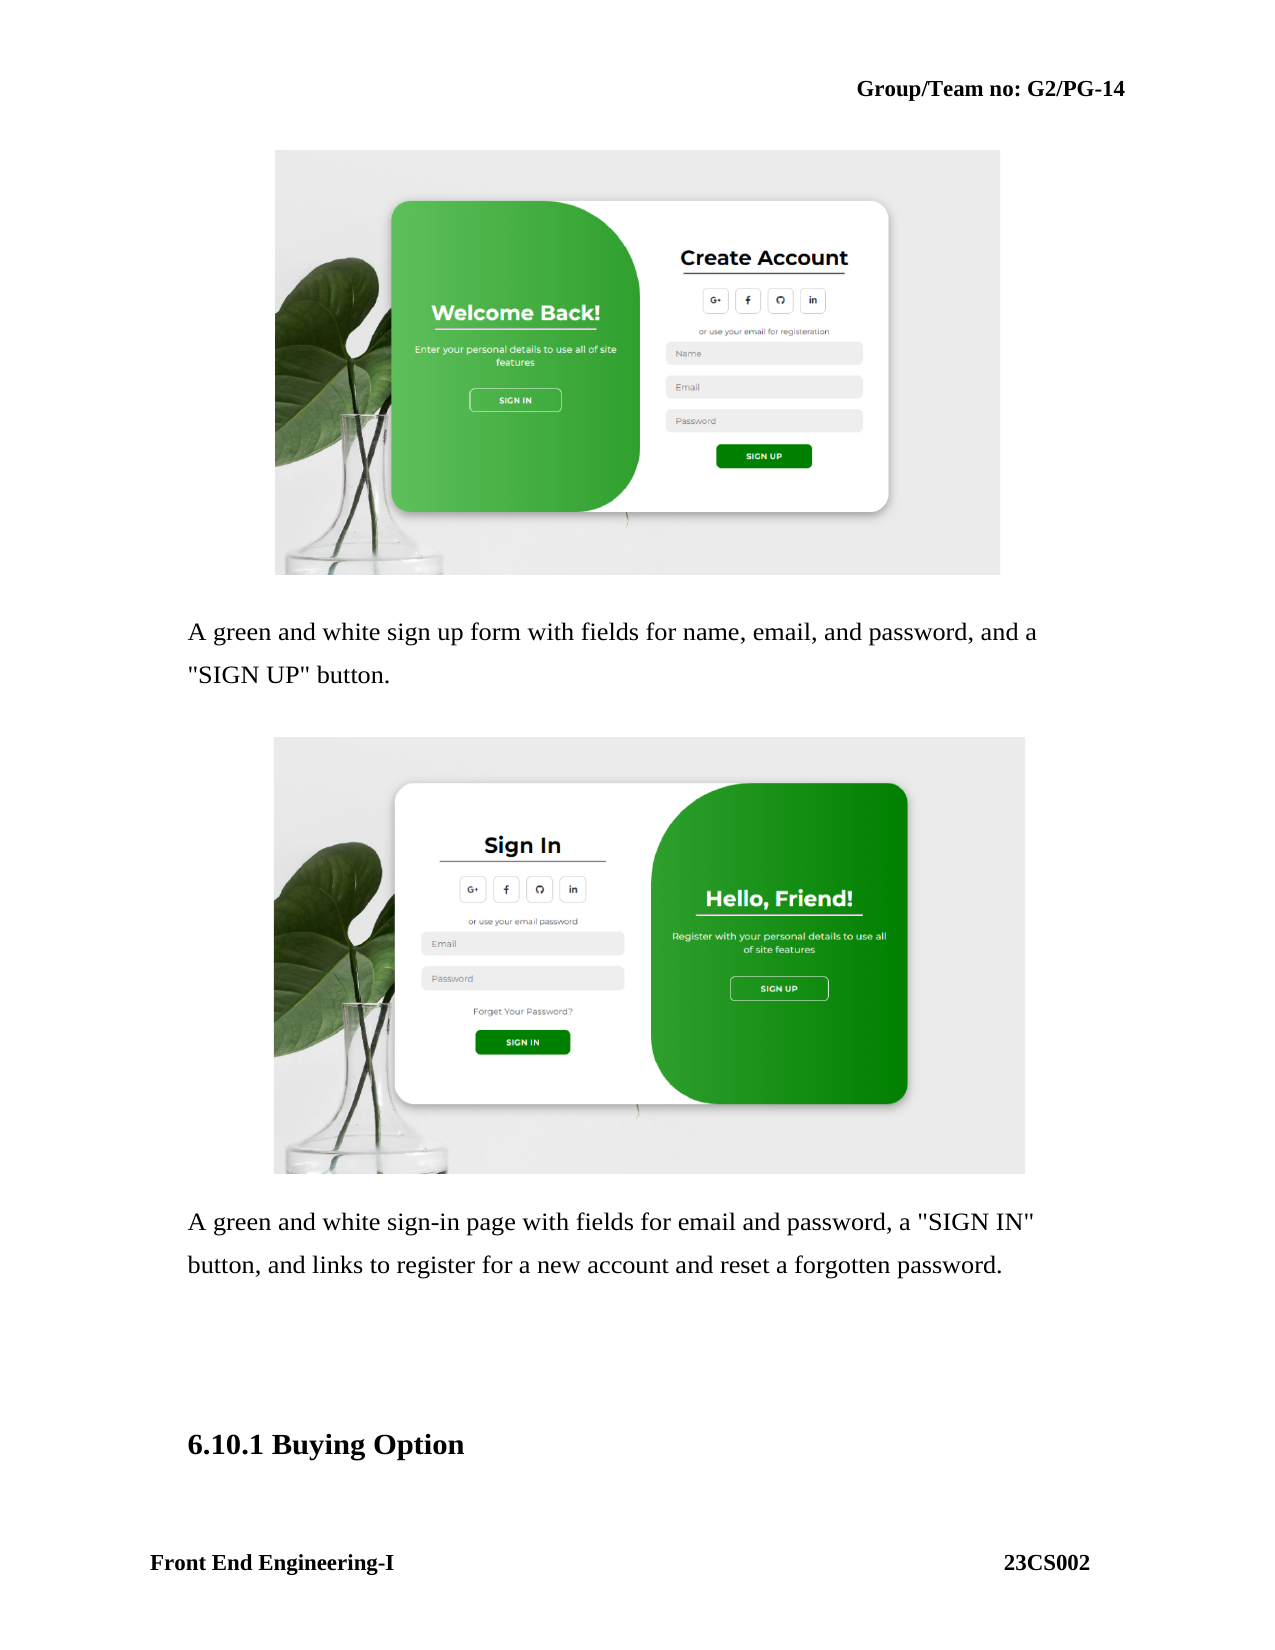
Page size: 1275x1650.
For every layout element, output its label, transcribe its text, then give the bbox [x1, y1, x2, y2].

picture [273, 737, 1026, 1174]
text A green and white sign up form with fields for name, email, and password, and a "SIGN UP" button. [187, 617, 1111, 689]
picture [275, 150, 1001, 575]
text A green and white sign-in page with fields for email and password, a "SIGN IN" button, and links to register for a new account and reset a forgotten password. [187, 1207, 1111, 1279]
text 6.10.1 Buying Option [187, 1427, 1111, 1461]
